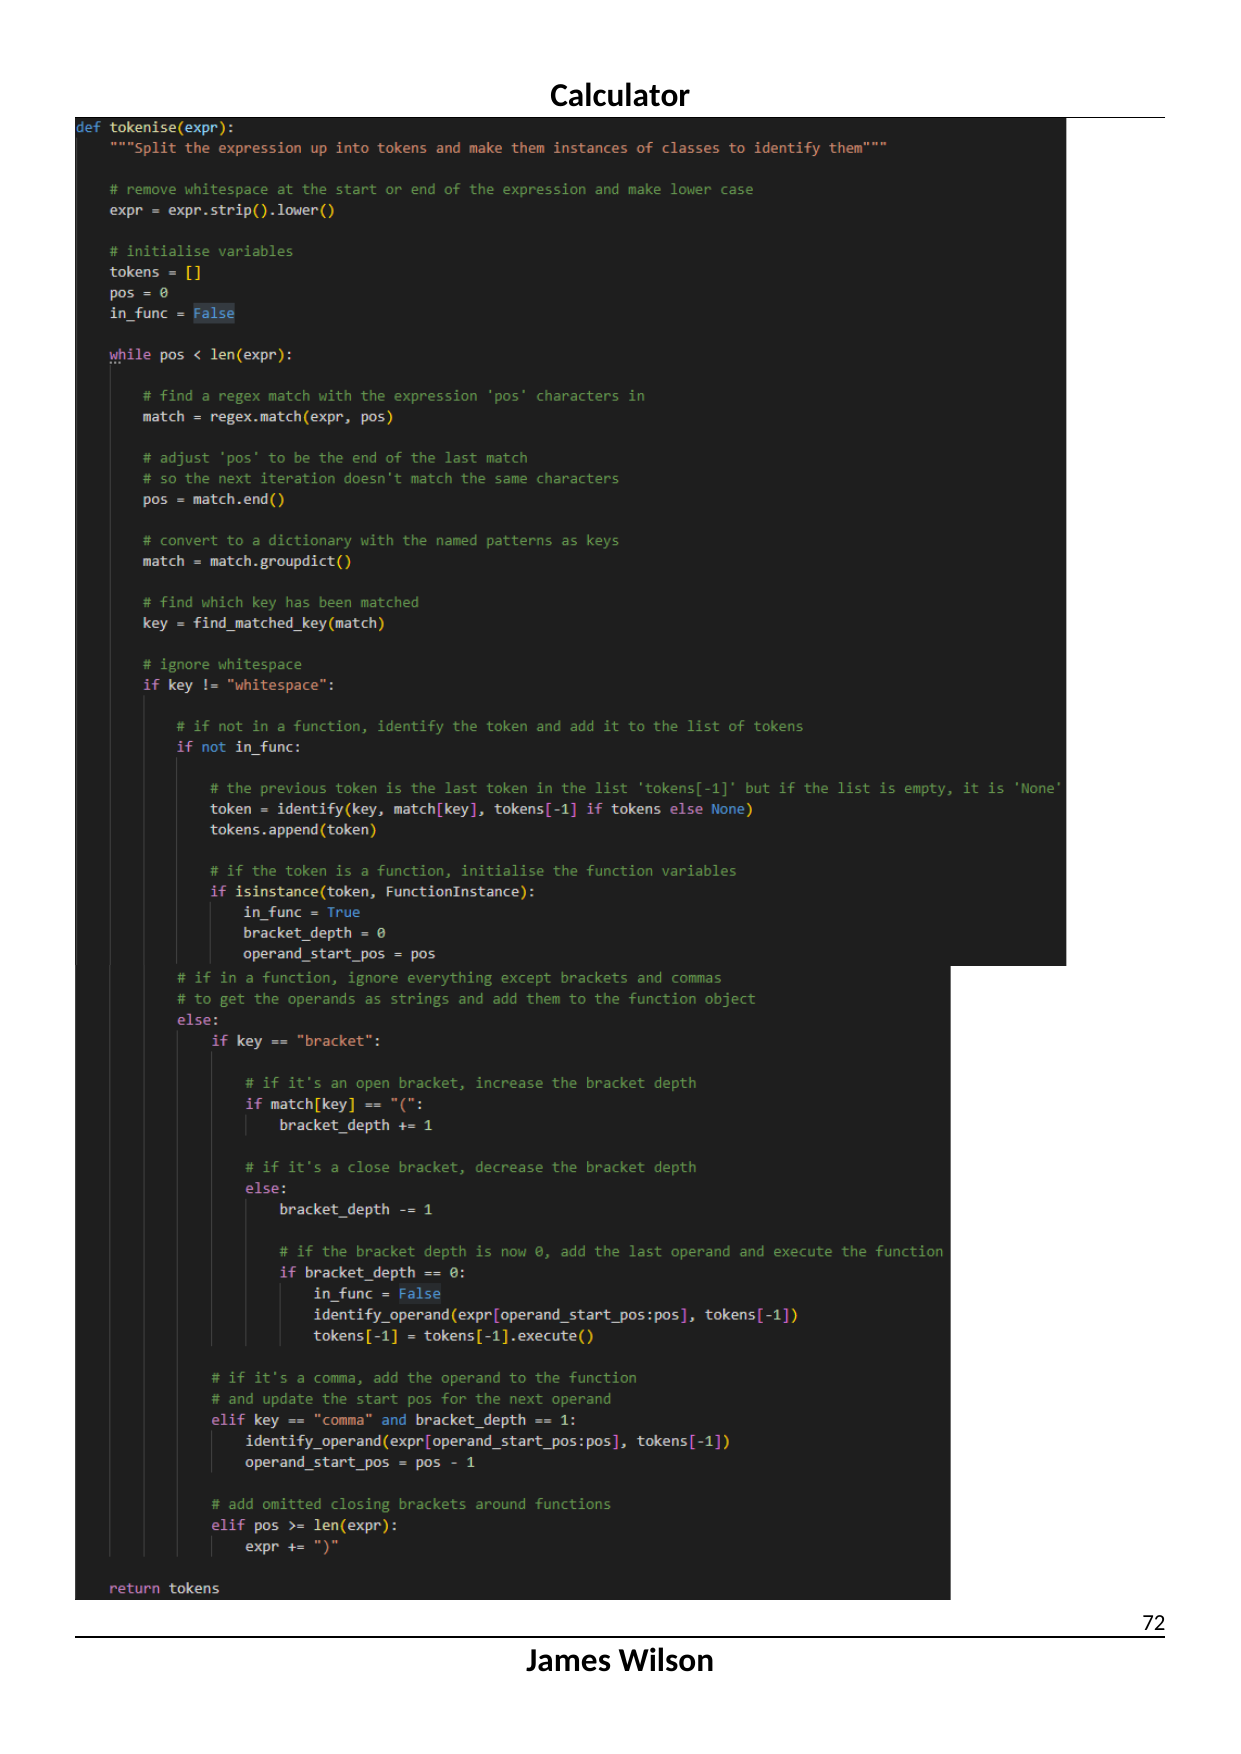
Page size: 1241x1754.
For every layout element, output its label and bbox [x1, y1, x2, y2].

picture [75, 118, 1067, 1600]
